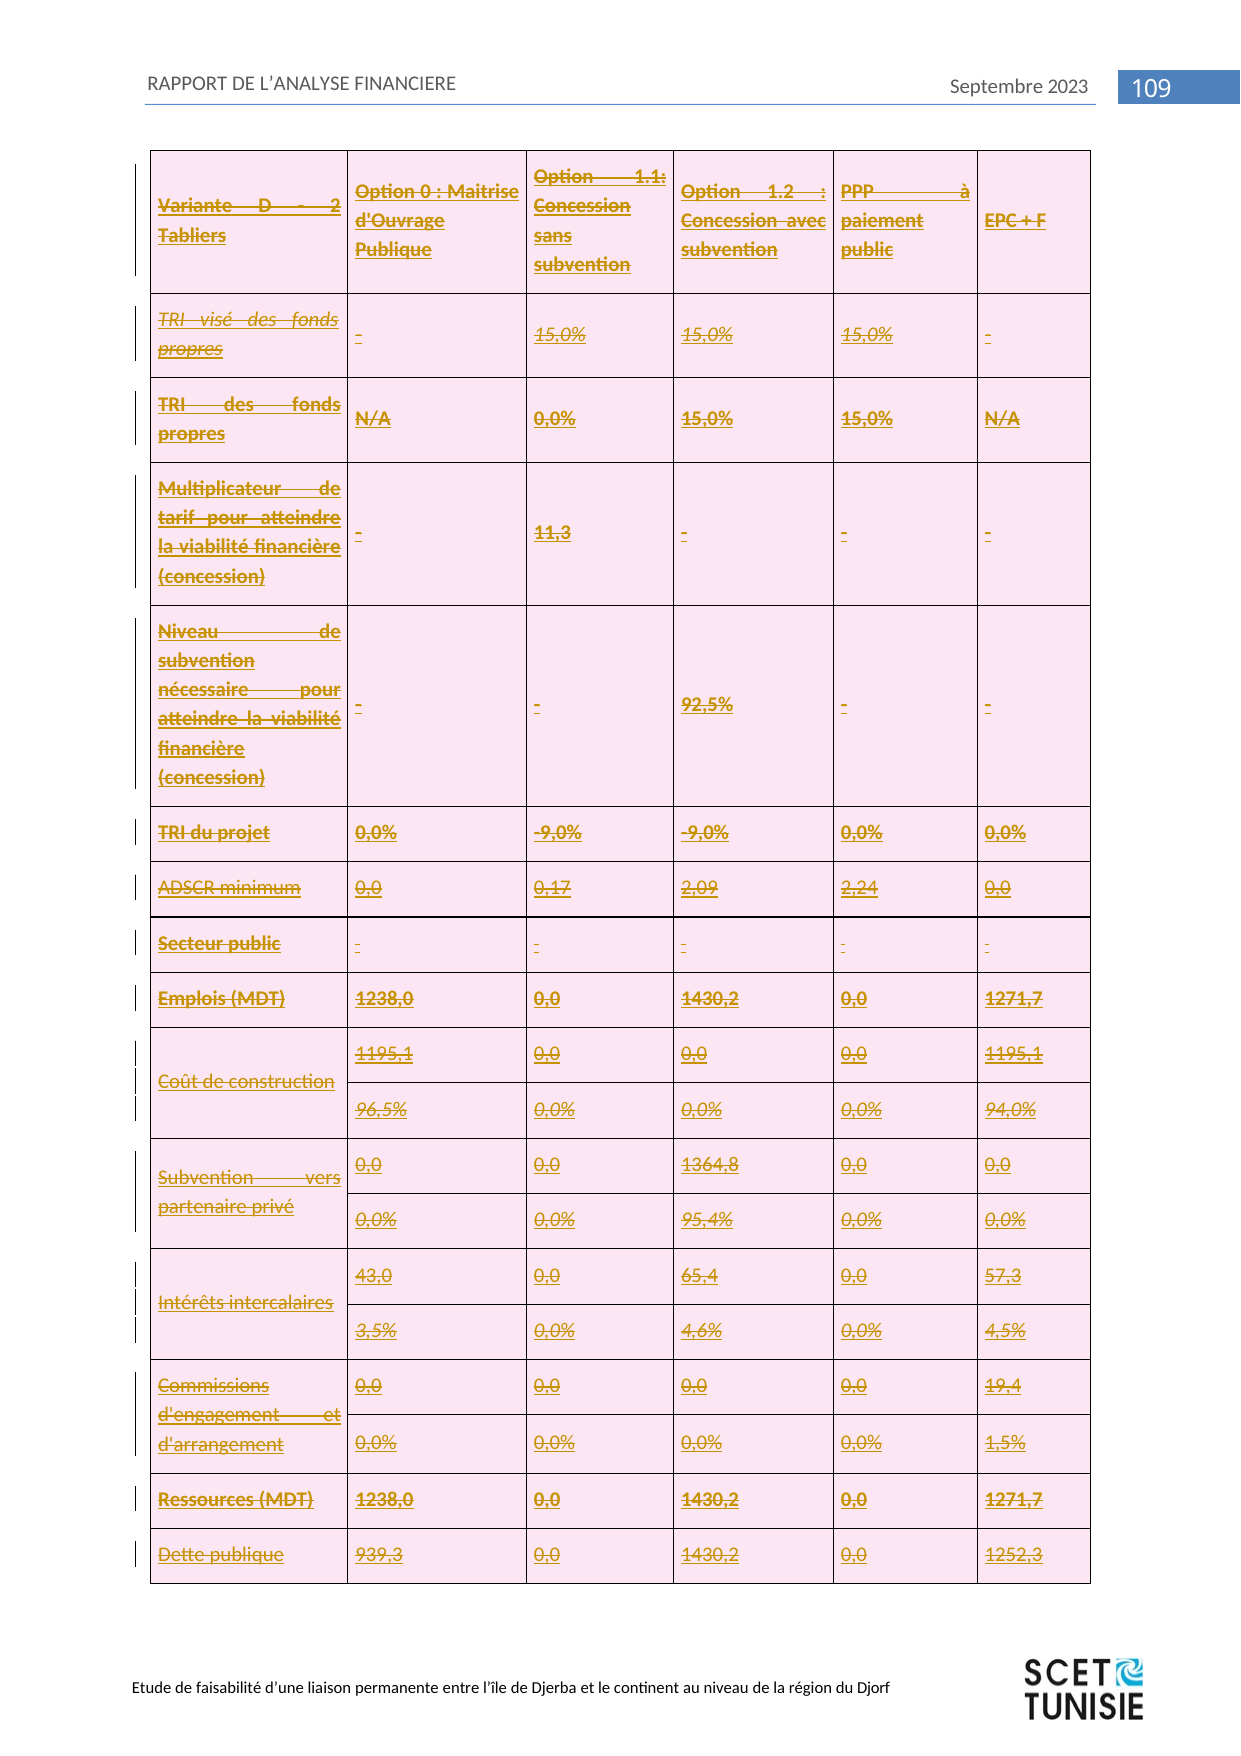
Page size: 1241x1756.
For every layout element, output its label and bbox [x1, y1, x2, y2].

picture [1024, 1658, 1143, 1720]
